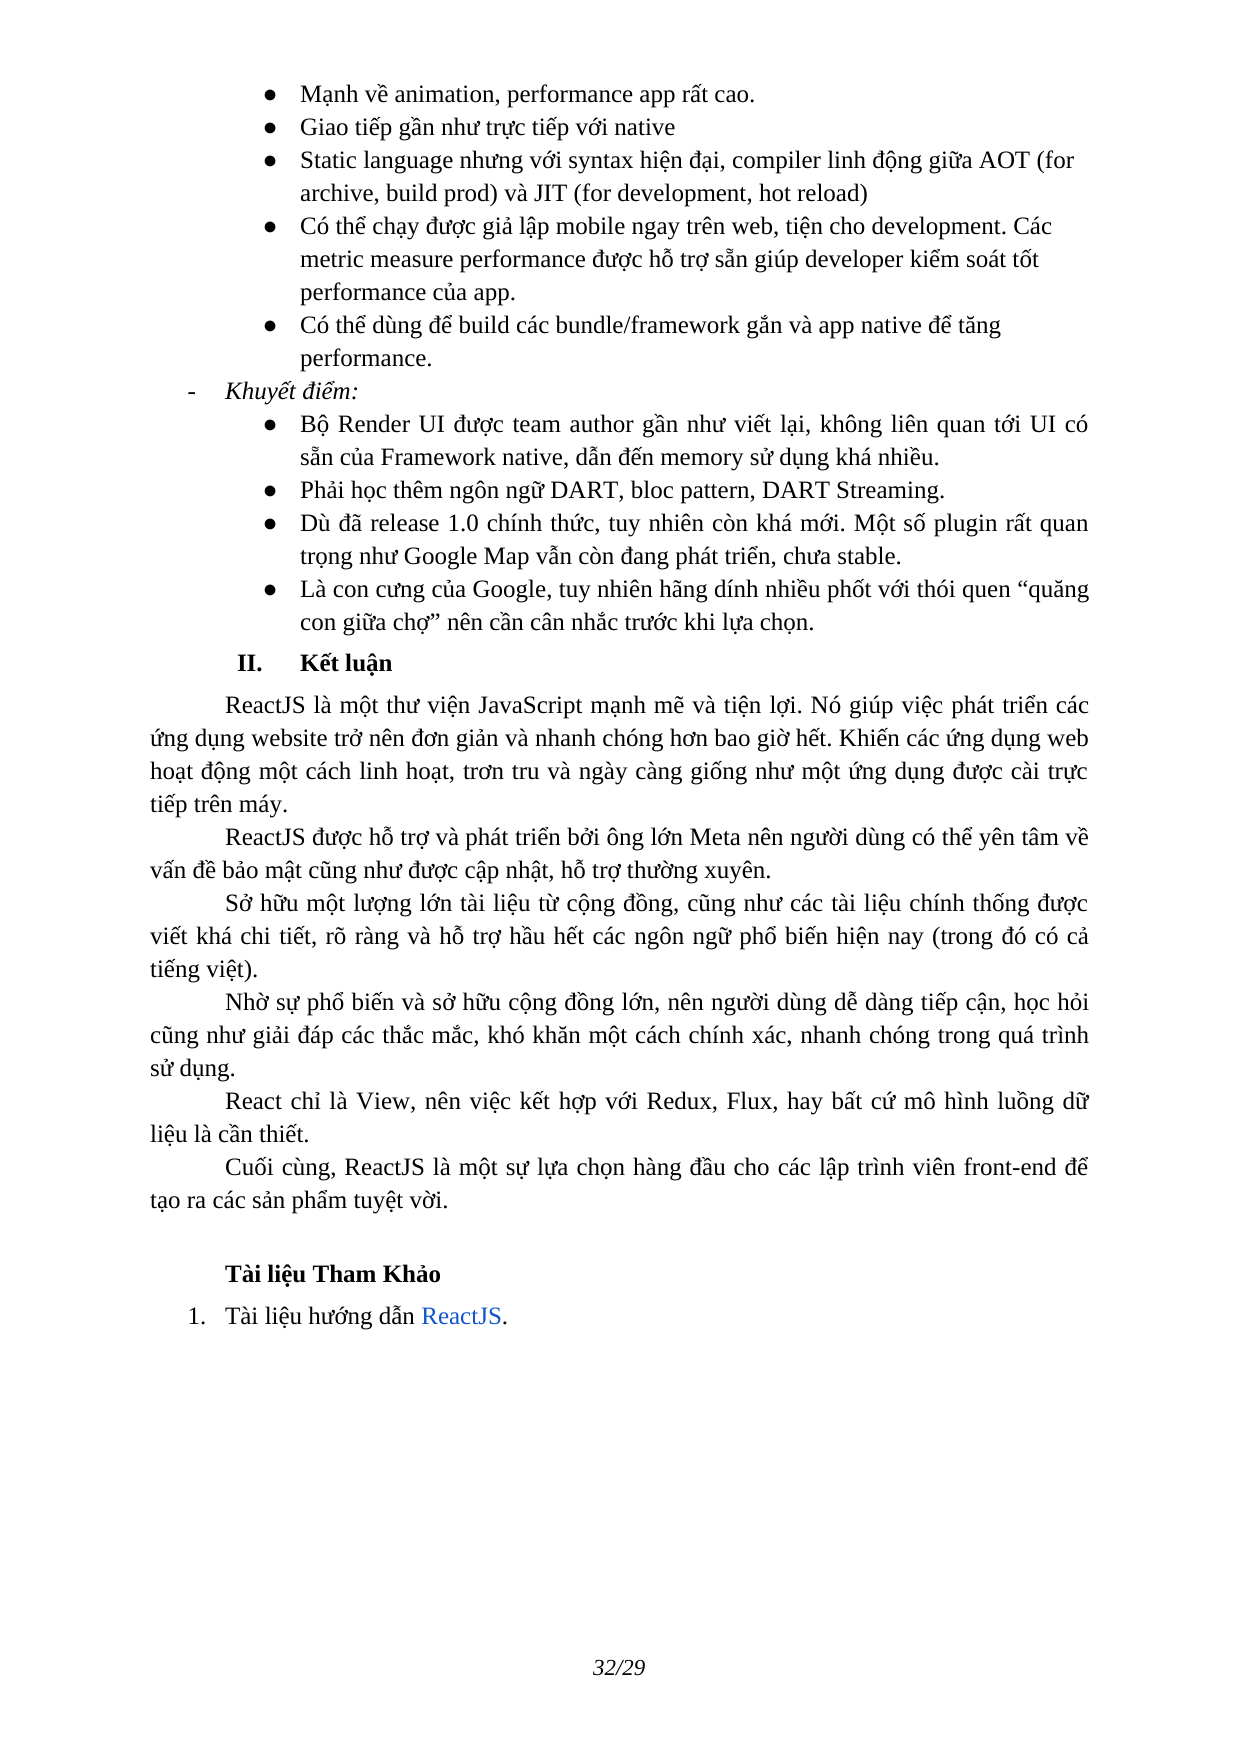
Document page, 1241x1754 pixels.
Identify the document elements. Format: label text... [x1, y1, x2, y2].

text React chỉ là View, nên việc kết hợp với Redux, Flux, hay bất cứ mô hình luồng dữ liệu là cần thiết. [150, 1086, 1090, 1148]
text ReactJS được hỗ trợ và phát triển bởi ông lớn Meta nên người dùng có thể yên tâm về vấn đề bảo mật cũng như được cập nhật, hỗ trợ thường xuyên. [150, 822, 1090, 883]
list Phải học thêm ngôn ngữ DART, bloc pattern, DART Streaming. [262, 475, 1090, 504]
list Có thể chạy được giả lập mobile ngay trên web, tiện cho development. Các metric measure performance được hỗ trợ sẵn giúp developer kiểm soát tốt performance của app. [262, 211, 1090, 306]
text Nhờ sự phổ biến và sở hữu cộng đồng lớn, nên người dùng dễ dàng tiếp cận, học hỏi cũng như giải đáp các thắc mắc, khó khăn một cách chính xác, nhanh chóng trong quá trình sử dụng. [150, 987, 1090, 1082]
list Dù đã release 1.0 chính thức, tuy nhiên còn khá mới. Một số plugin rất quan trọng như Google Map vẫn còn đang phát triển, chưa stable. [262, 508, 1090, 570]
text ReactJS là một thư viện JavaScript mạnh mẽ và tiện lợi. Nó giúp việc phát triển các ứng dụng website trở nên đơn giản và nhanh chóng hơn bao giờ hết. Khiến các ứng dụng web hoạt động một cách linh hoạt, trơn tru và ngày càng giống như một ứng dụng được cài trực tiếp trên máy. [150, 690, 1090, 817]
text Sở hữu một lượng lớn tài liệu từ cộng đồng, cũng như các tài liệu chính thống được viết khá chi tiết, rõ ràng và hỗ trợ hầu hết các ngôn ngữ phổ biến hiện nay (trong đó có cả tiếng việt). [150, 888, 1090, 983]
subtitle Tài liệu Tham Khảo [225, 1259, 1090, 1288]
list Static language nhưng với syntax hiện đại, compiler linh động giữa AOT (for archive, build prod) và JIT (for development, hot reload) [262, 145, 1090, 206]
list Khuyết điểm: [187, 376, 1090, 404]
text Cuối cùng, ReactJS là một sự lựa chọn hàng đầu cho các lập trình viên front-end để tạo ra các sản phẩm tuyệt vời. [150, 1152, 1090, 1214]
list Mạnh về animation, performance app rất cao. [262, 79, 1090, 107]
list Là con cưng của Google, tuy nhiên hãng dính nhiều phốt với thói quen “quăng con giữa chợ” nên cần cân nhắc trước khi lựa chọn. [262, 574, 1090, 636]
list Bộ Render UI được team author gần như viết lại, không liên quan tới UI có sẵn của Framework native, dẫn đến memory sử dụng khá nhiều. [262, 409, 1090, 471]
subtitle Kết luận [262, 648, 1090, 677]
list Có thể dùng để build các bundle/framework gắn và app native để tăng performance. [262, 310, 1090, 372]
list Tài liệu hướng dẫn ReactJS. [187, 1301, 1090, 1329]
list Giao tiếp gần như trực tiếp với native [262, 112, 1090, 140]
